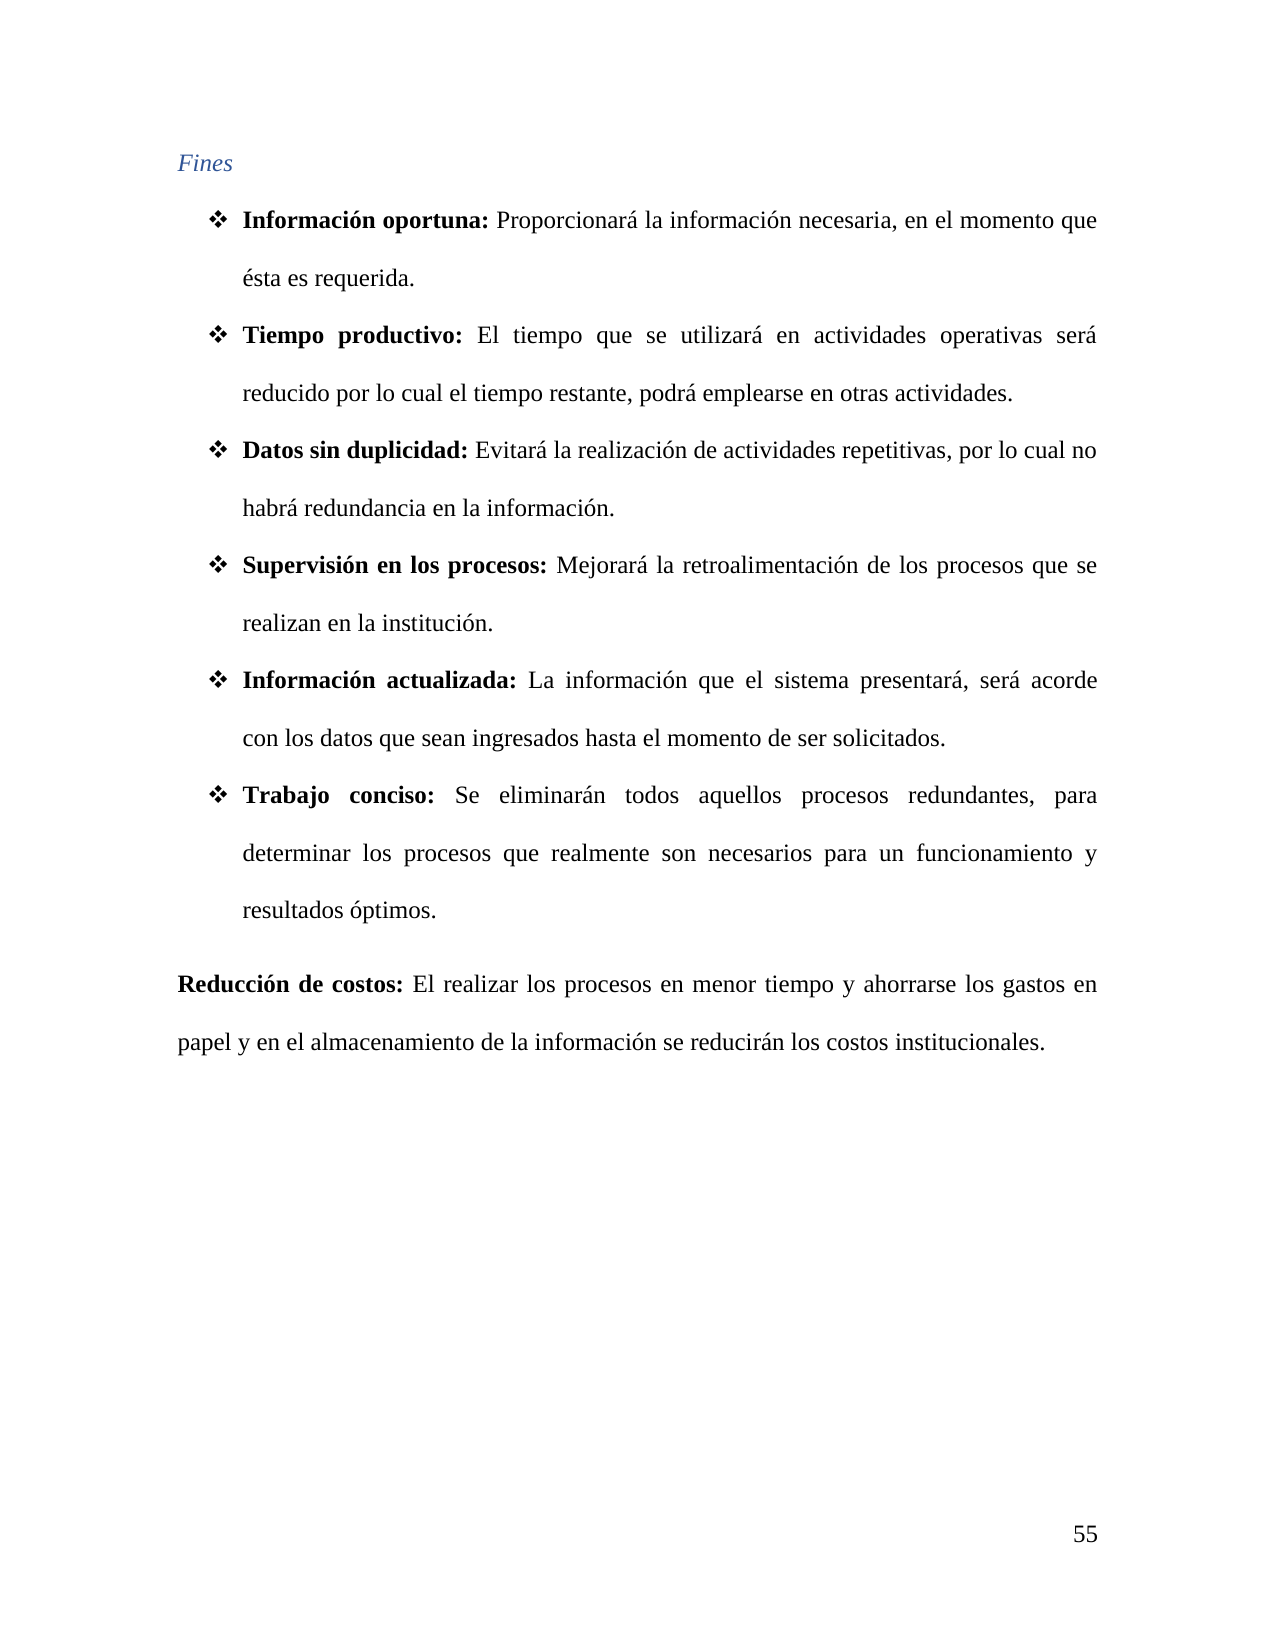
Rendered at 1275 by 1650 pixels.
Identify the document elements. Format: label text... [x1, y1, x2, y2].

list Supervisión en los procesos: Mejorará la retroalimentación de los procesos que se realizan en la institución. [207, 550, 1098, 636]
list Información actualizada: La información que el sistema presentará, será acorde con los datos que sean ingresados hasta el momento de ser solicitados. [207, 665, 1098, 751]
subtitle Fines [177, 148, 1098, 176]
list Datos sin duplicidad: Evitará la realización de actividades repetitivas, por lo cual no habrá redundancia en la información. [207, 435, 1098, 521]
text Reducción de costos: El realizar los procesos en menor tiempo y ahorrarse los gastos en papel y en el almacenamiento de la información se reducirán los costos institucionales. [177, 969, 1098, 1056]
list Trabajo conciso: Se eliminarán todos aquellos procesos redundantes, para determinar los procesos que realmente son necesarios para un funcionamiento y resultados óptimos. [207, 780, 1098, 924]
list Tiempo productivo: El tiempo que se utilizará en actividades operativas será reducido por lo cual el tiempo restante, podrá emplearse en otras actividades. [207, 320, 1098, 406]
list Información oportuna: Proporcionará la información necesaria, en el momento que ésta es requerida. [207, 205, 1098, 291]
